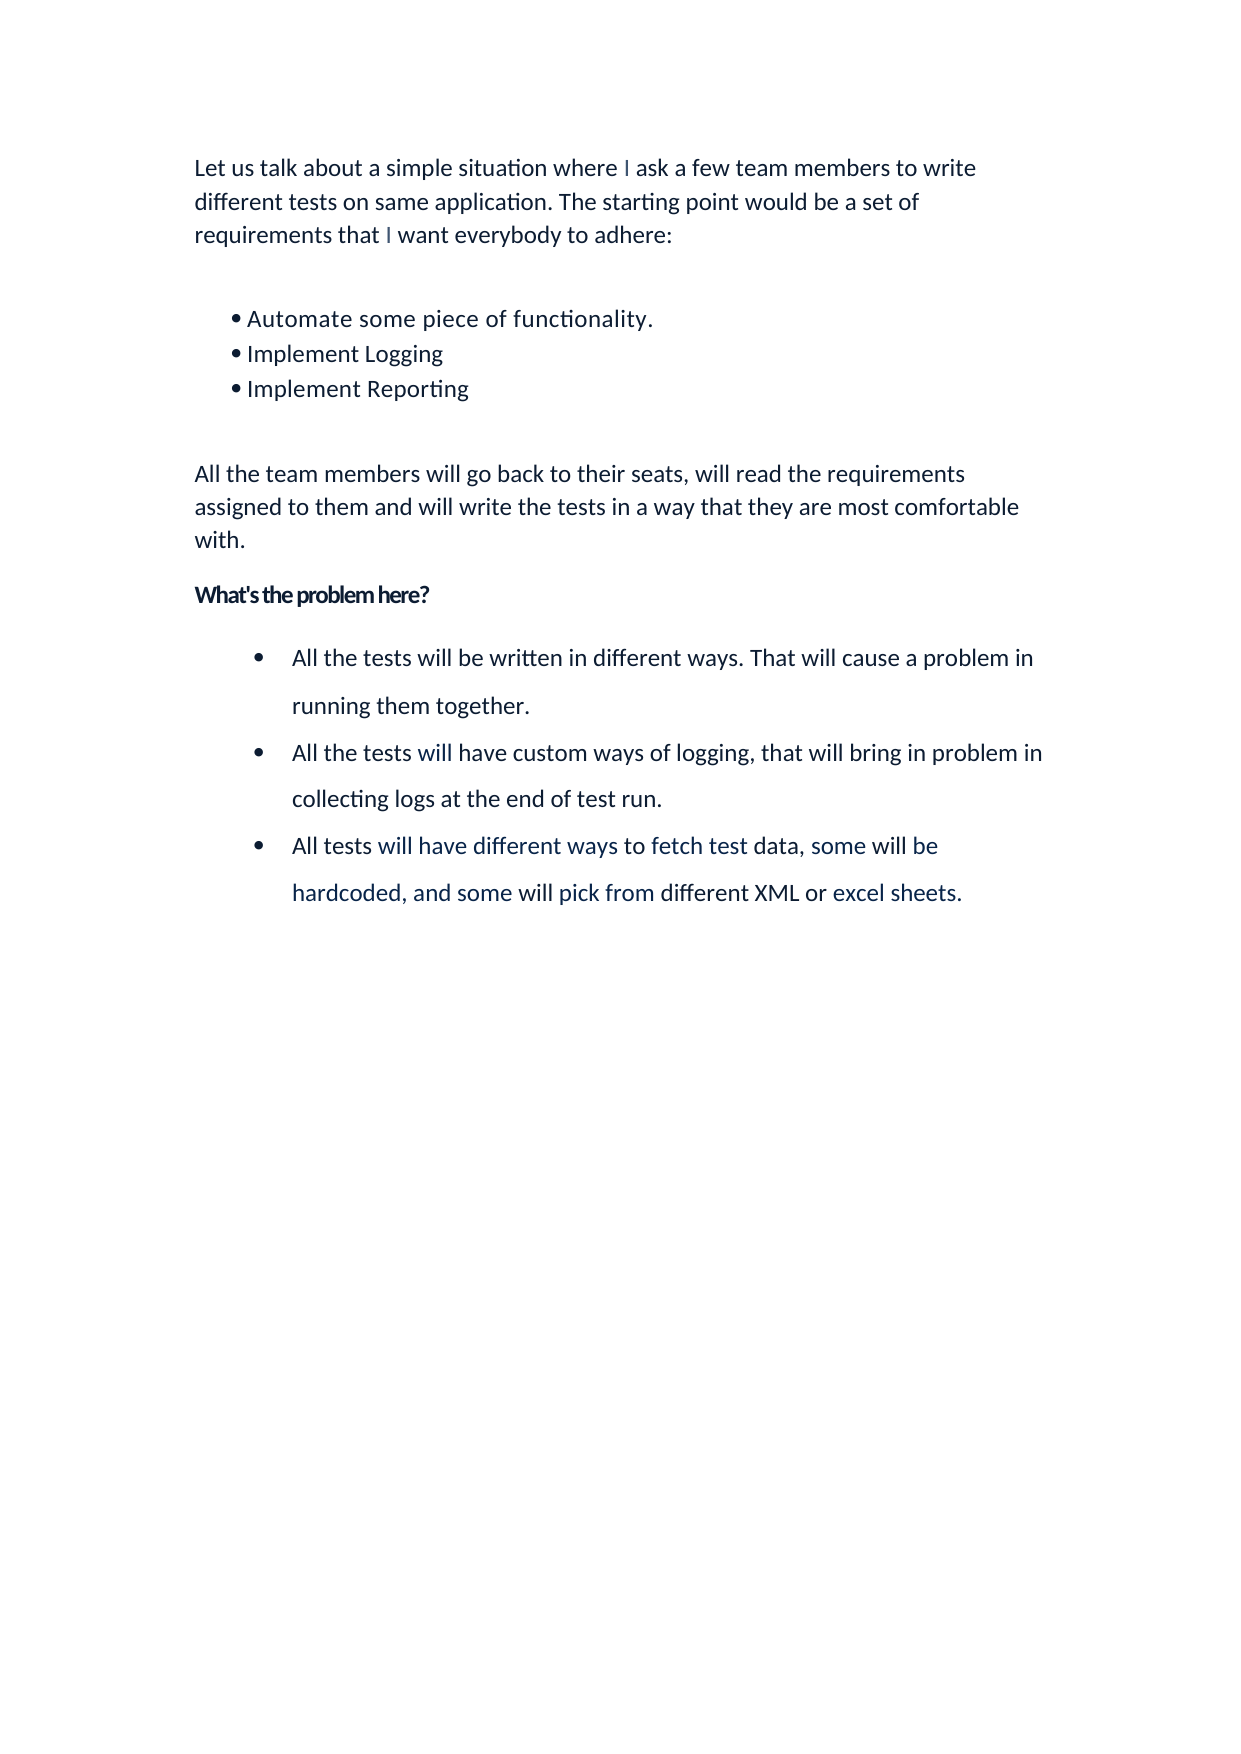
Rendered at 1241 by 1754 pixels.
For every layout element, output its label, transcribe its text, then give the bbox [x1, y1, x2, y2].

list All tests will have different ways to fetch test data, some will be hardcoded, and some will pick from different XML or excel sheets. [254, 817, 1019, 911]
list Automate some piece of functionality. [232, 299, 1094, 334]
list All the tests will be written in different ways. That will cause a problem in running them together. [254, 629, 1071, 724]
list All the tests will have custom ways of logging, that will bring in problem in collecting logs at the end of test run. [254, 724, 1079, 817]
text All the team members will go back to their seats, will read the requirements assigned to them and will write the tests in a way that they are most comfortable with. [194, 456, 1026, 555]
text What's the problem here? [194, 572, 1094, 612]
list Implement Logging [232, 334, 1094, 369]
text Let us talk about a simple situation where I ask a few team members to write different tests on same application. The starting point would be a set of requirements that I want everybody to adhere: [194, 150, 1019, 251]
list Implement Reporting [232, 369, 1094, 404]
